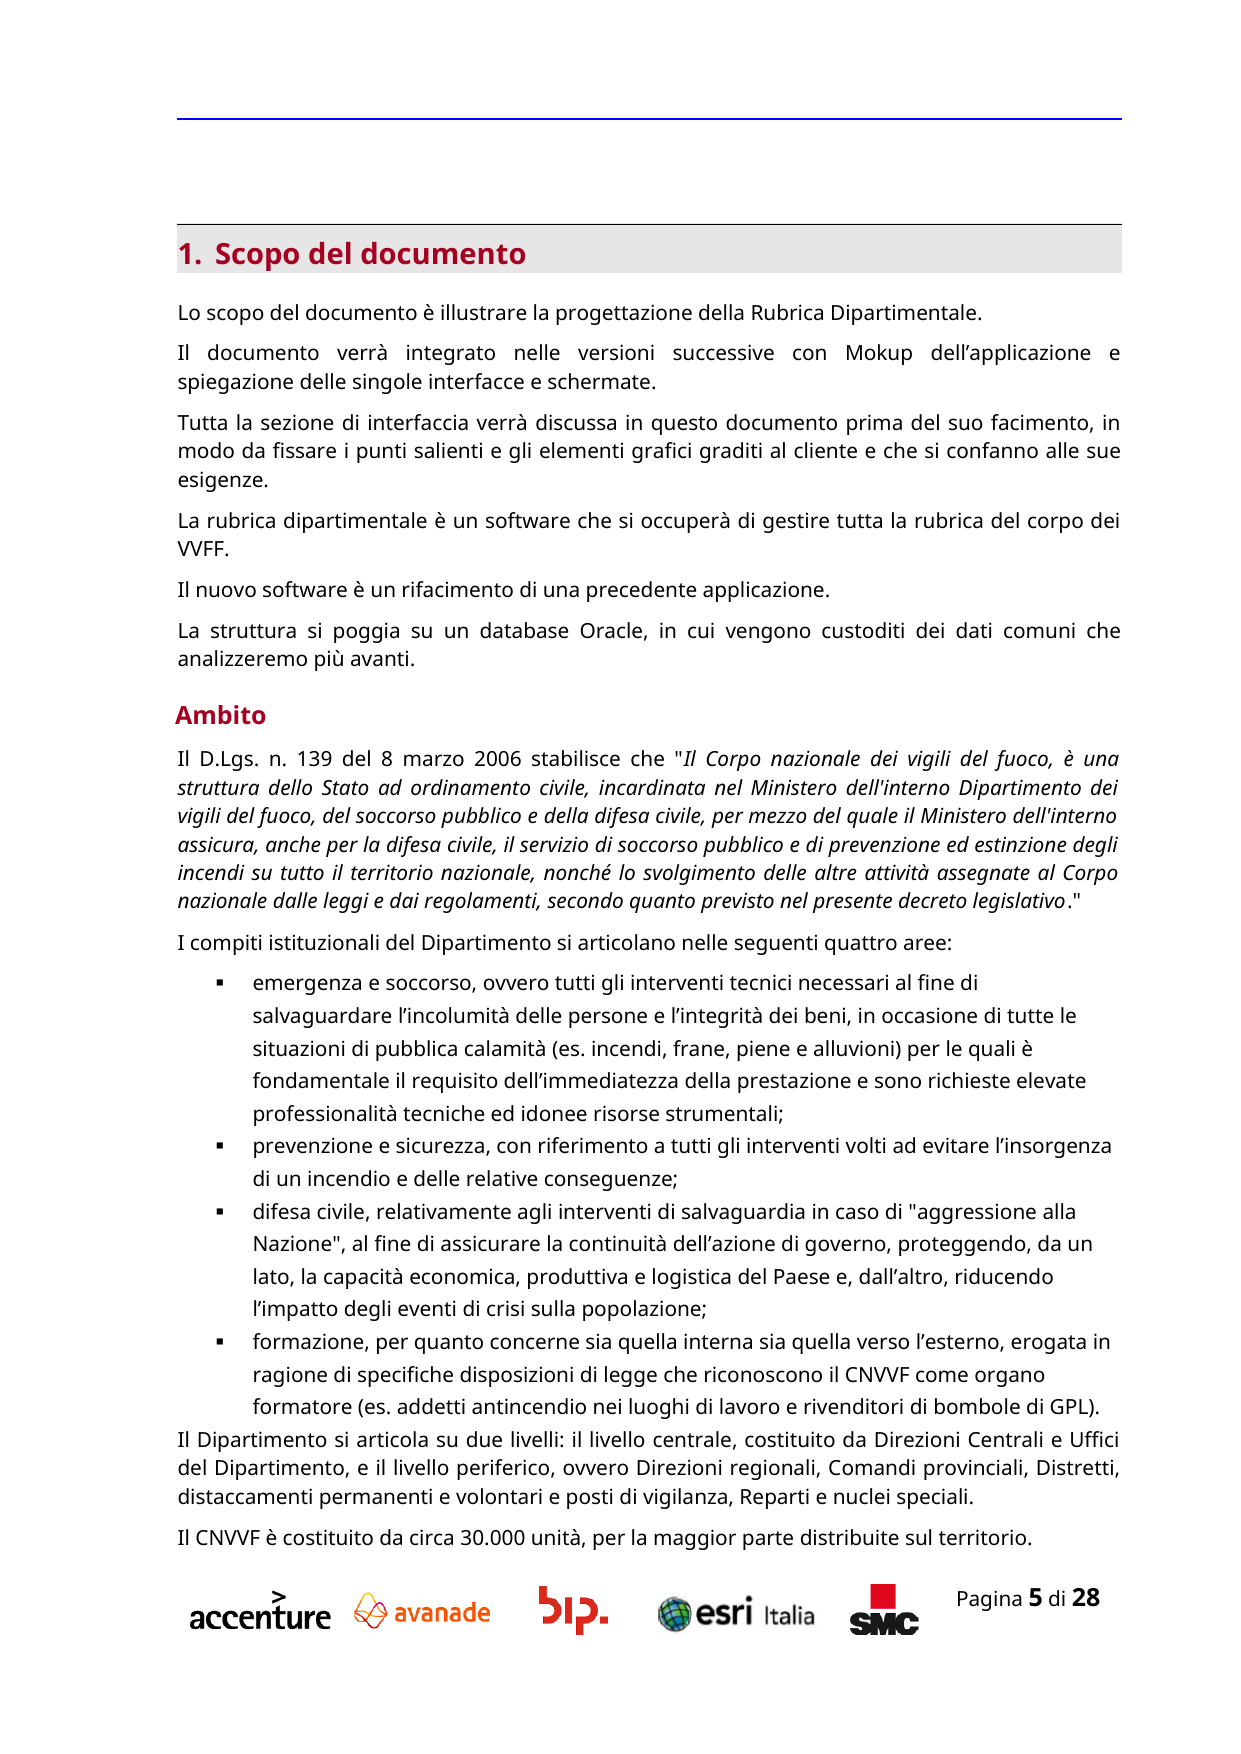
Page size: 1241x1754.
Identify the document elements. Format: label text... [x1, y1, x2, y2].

picture [188, 1588, 332, 1631]
text La struttura si poggia su un database Oracle, in cui vengono custoditi dei dati comuni che analizzeremo più avanti. [177, 616, 1122, 673]
text Il D.Lgs. n. 139 del 8 marzo 2006 stabilisce che "Il Corpo nazionale dei vigili del fuoco, è una struttura dello Stato ad ordinamento civile, incardinata nel Ministero dell'interno Dipartimento dei vigili del fuoco, del soccorso pubblico e della difesa civile, per mezzo del quale il Ministero dell'interno assicura, anche per la difesa civile, il servizio di soccorso pubblico e di prevenzione ed estinzione degli incendi su tutto il territorio nazionale, nonché lo svolgimento delle altre attività assegnate al Corpo nazionale dalle leggi e dai regolamenti, secondo quanto previsto nel presente decreto legislativo." [177, 744, 1122, 915]
picture [844, 1580, 925, 1640]
text Il nuovo software è un rifacimento di una precedente applicazione. [177, 575, 1122, 603]
text Lo scopo del documento è illustrare la progettazione della Rubrica Dipartimentale. [177, 298, 1122, 326]
list formazione, per quanto concerne sia quella interna sia quella verso l’esterno, erogata in ragione di specifiche disposizioni di legge che riconoscono il CNVVF come organo formatore (es. addetti antincendio nei luoghi di lavoro e rivenditori di bombole di GPL). [215, 1327, 1122, 1421]
list prevenzione e sicurezza, con riferimento a tutti gli interventi volti ad evitare l’insorgenza di un incendio e delle relative conseguenze; [215, 1132, 1122, 1193]
subtitle Scopo del documento [177, 225, 1122, 273]
text I compiti istituzionali del Dipartimento si articolano nelle seguenti quattro aree: [177, 928, 1122, 956]
picture [354, 1588, 494, 1631]
picture [529, 1580, 616, 1640]
text Il CNVVF è costituito da circa 30.000 unità, per la maggior parte distribuite sul territorio. [177, 1523, 1122, 1551]
text La rubrica dipartimentale è un software che si occuperà di gestire tutta la rubrica del corpo dei VVFF. [177, 506, 1122, 563]
text Tutta la sezione di interfaccia verrà discussa in questo documento prima del suo facimento, in modo da fissare i punti salienti e gli elementi grafici graditi al cliente e che si confanno alle sue esigenze. [177, 408, 1122, 493]
subtitle Ambito [175, 698, 1122, 732]
list difesa civile, relativamente agli interventi di salvaguardia in caso di "aggressione alla Nazione", al fine di assicurare la continuità dell’azione di governo, proteggendo, da un lato, la capacità economica, produttiva e logistica del Paese e, dall’altro, riducendo l’impatto degli eventi di crisi sulla popolazione; [215, 1197, 1122, 1323]
list emergenza e soccorso, ovvero tutti gli interventi tecnici necessari al fine di salvaguardare l’incolumità delle persone e l’integrità dei beni, in occasione di tutte le situazioni di pubblica calamità (es. incendi, frane, piene e alluvioni) per le quali è fondamentale il requisito dell’immediatezza della prestazione e sono richieste elevate professionalità tecniche ed idonee risorse strumentali; [215, 968, 1122, 1127]
text Il Dipartimento si articola su due livelli: il livello centrale, costituito da Direzioni Centrali e Uffici del Dipartimento, e il livello periferico, ovvero Direzioni regionali, Comandi provinciali, Distretti, distaccamenti permanenti e volontari e posti di vigilanza, Reparti e nuclei speciali. [177, 1425, 1122, 1510]
text Il documento verrà integrato nelle versioni successive con Mokup dell’applicazione e spiegazione delle singole interfacce e schermate. [177, 338, 1122, 395]
picture [651, 1581, 823, 1638]
